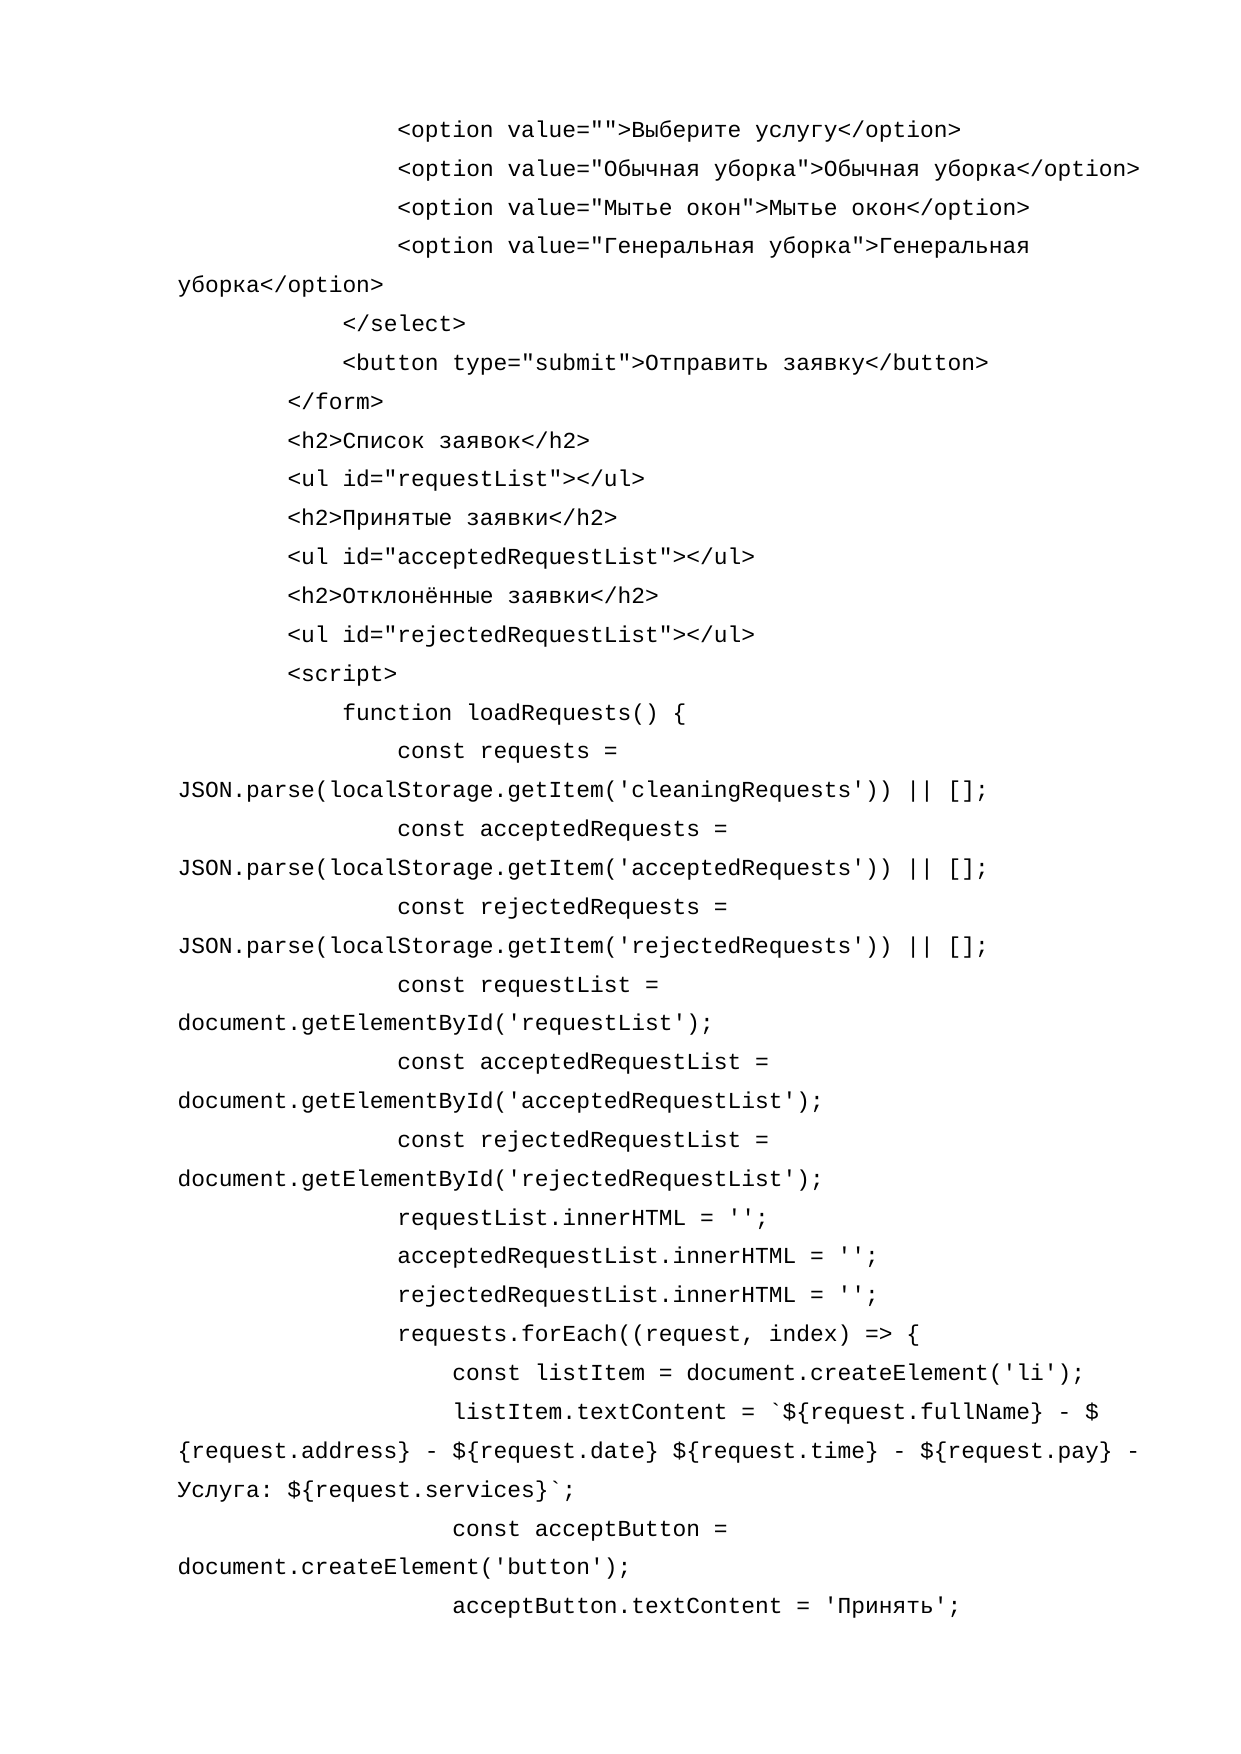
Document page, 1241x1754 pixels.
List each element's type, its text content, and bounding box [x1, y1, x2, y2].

text <ul id="acceptedRequestList"></ul> [177, 546, 1181, 571]
text rejectedRequestList.innerHTML = ''; [177, 1284, 1181, 1310]
text const rejectedRequestList = document.getElementById('rejectedRequestList'); [177, 1128, 1181, 1193]
text <option value="Обычная уборка">Обычная уборка</option> [177, 157, 1181, 183]
text function loadRequests() { [177, 701, 1181, 727]
text </form> [177, 390, 1181, 416]
text <option value="Мытье окон">Мытье окон</option> [177, 196, 1181, 222]
text acceptButton.textContent = 'Принять'; [177, 1594, 1181, 1621]
text requests.forEach((request, index) => { [177, 1323, 1181, 1348]
text const listItem = document.createElement('li'); [177, 1361, 1181, 1387]
text const acceptButton = document.createElement('button'); [177, 1517, 1181, 1582]
text <script> [177, 662, 1181, 688]
text const acceptedRequests = JSON.parse(localStorage.getItem('acceptedRequests')) || []; [177, 817, 1181, 882]
text <option value="">Выберите услугу</option> [177, 118, 1181, 144]
text <h2>Список заявок</h2> [177, 429, 1181, 455]
text </select> [177, 312, 1181, 338]
text <button type="submit">Отправить заявку</button> [177, 351, 1181, 377]
text listItem.textContent = `${request.fullName} - ${request.address} - ${request.date} ${request.time} - ${request.pay} - Услуга: ${request.services}`; [177, 1400, 1181, 1504]
text requestList.innerHTML = ''; [177, 1206, 1181, 1232]
text <ul id="requestList"></ul> [177, 468, 1181, 494]
text <h2>Принятые заявки</h2> [177, 507, 1181, 533]
text const requests = JSON.parse(localStorage.getItem('cleaningRequests')) || []; [177, 740, 1181, 804]
text <h2>Отклонённые заявки</h2> [177, 584, 1181, 610]
text const requestList = document.getElementById('requestList'); [177, 973, 1181, 1038]
text <option value="Генеральная уборка">Генеральная уборка</option> [177, 235, 1181, 299]
text <ul id="rejectedRequestList"></ul> [177, 623, 1181, 649]
text const acceptedRequestList = document.getElementById('acceptedRequestList'); [177, 1051, 1181, 1115]
text const rejectedRequests = JSON.parse(localStorage.getItem('rejectedRequests')) || []; [177, 895, 1181, 960]
text acceptedRequestList.innerHTML = ''; [177, 1245, 1181, 1271]
